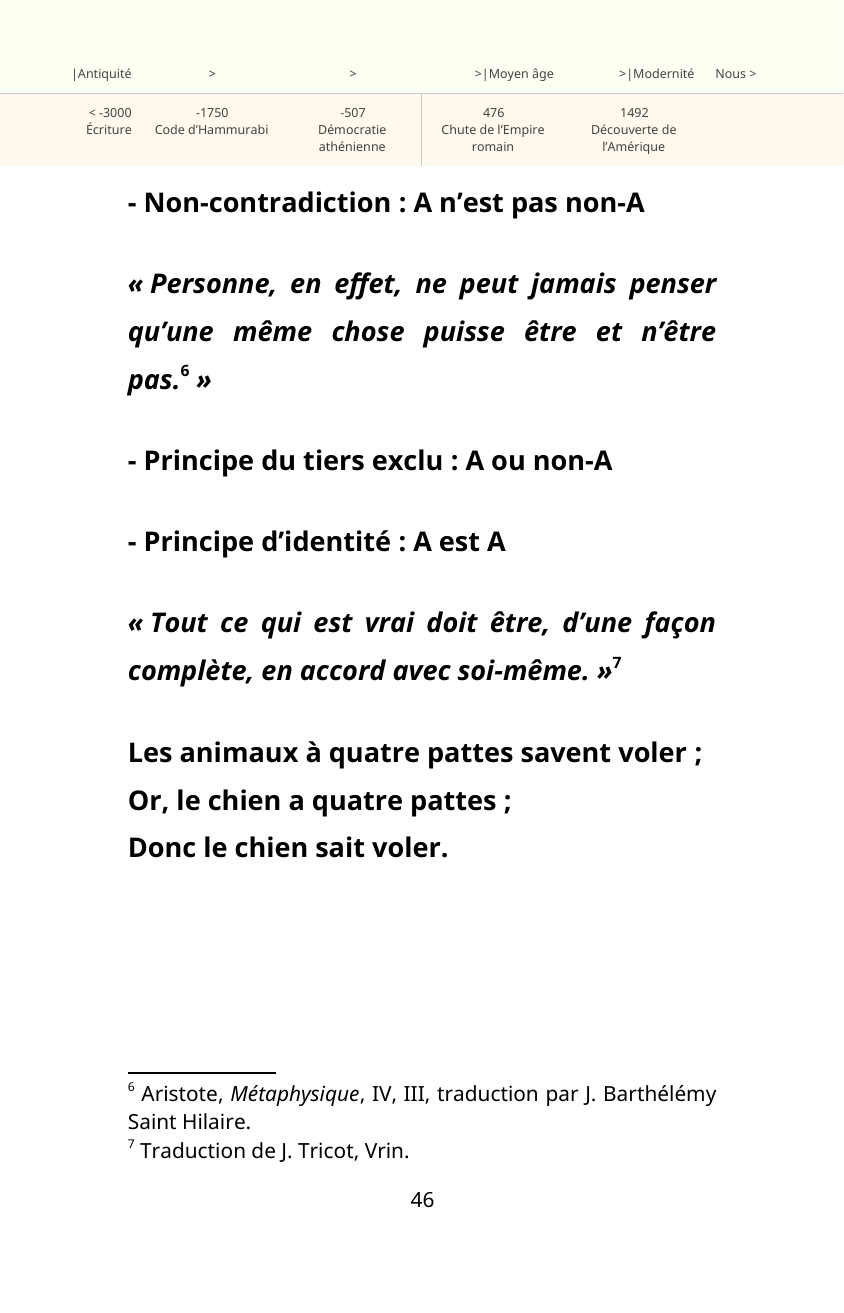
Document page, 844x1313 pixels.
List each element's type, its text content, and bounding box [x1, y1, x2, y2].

subtitle « Tout ce qui est vrai doit être, d’une façon complète, en accord avec soi-même. » [128, 604, 717, 689]
subtitle - Non-contradiction : A n’est pas non-A [128, 183, 717, 220]
subtitle Les animaux à quatre pattes savent voler ; Or, le chien a quatre pattes ; Donc le chien sait voler. [128, 733, 717, 866]
subtitle - Principe d’identité : A est A [128, 523, 717, 559]
subtitle - Principe du tiers exclu : A ou non-A [128, 441, 717, 478]
subtitle « Personne, en effet, ne peut jamais penser qu’une même chose puisse être et n’être pas. » [128, 264, 717, 397]
